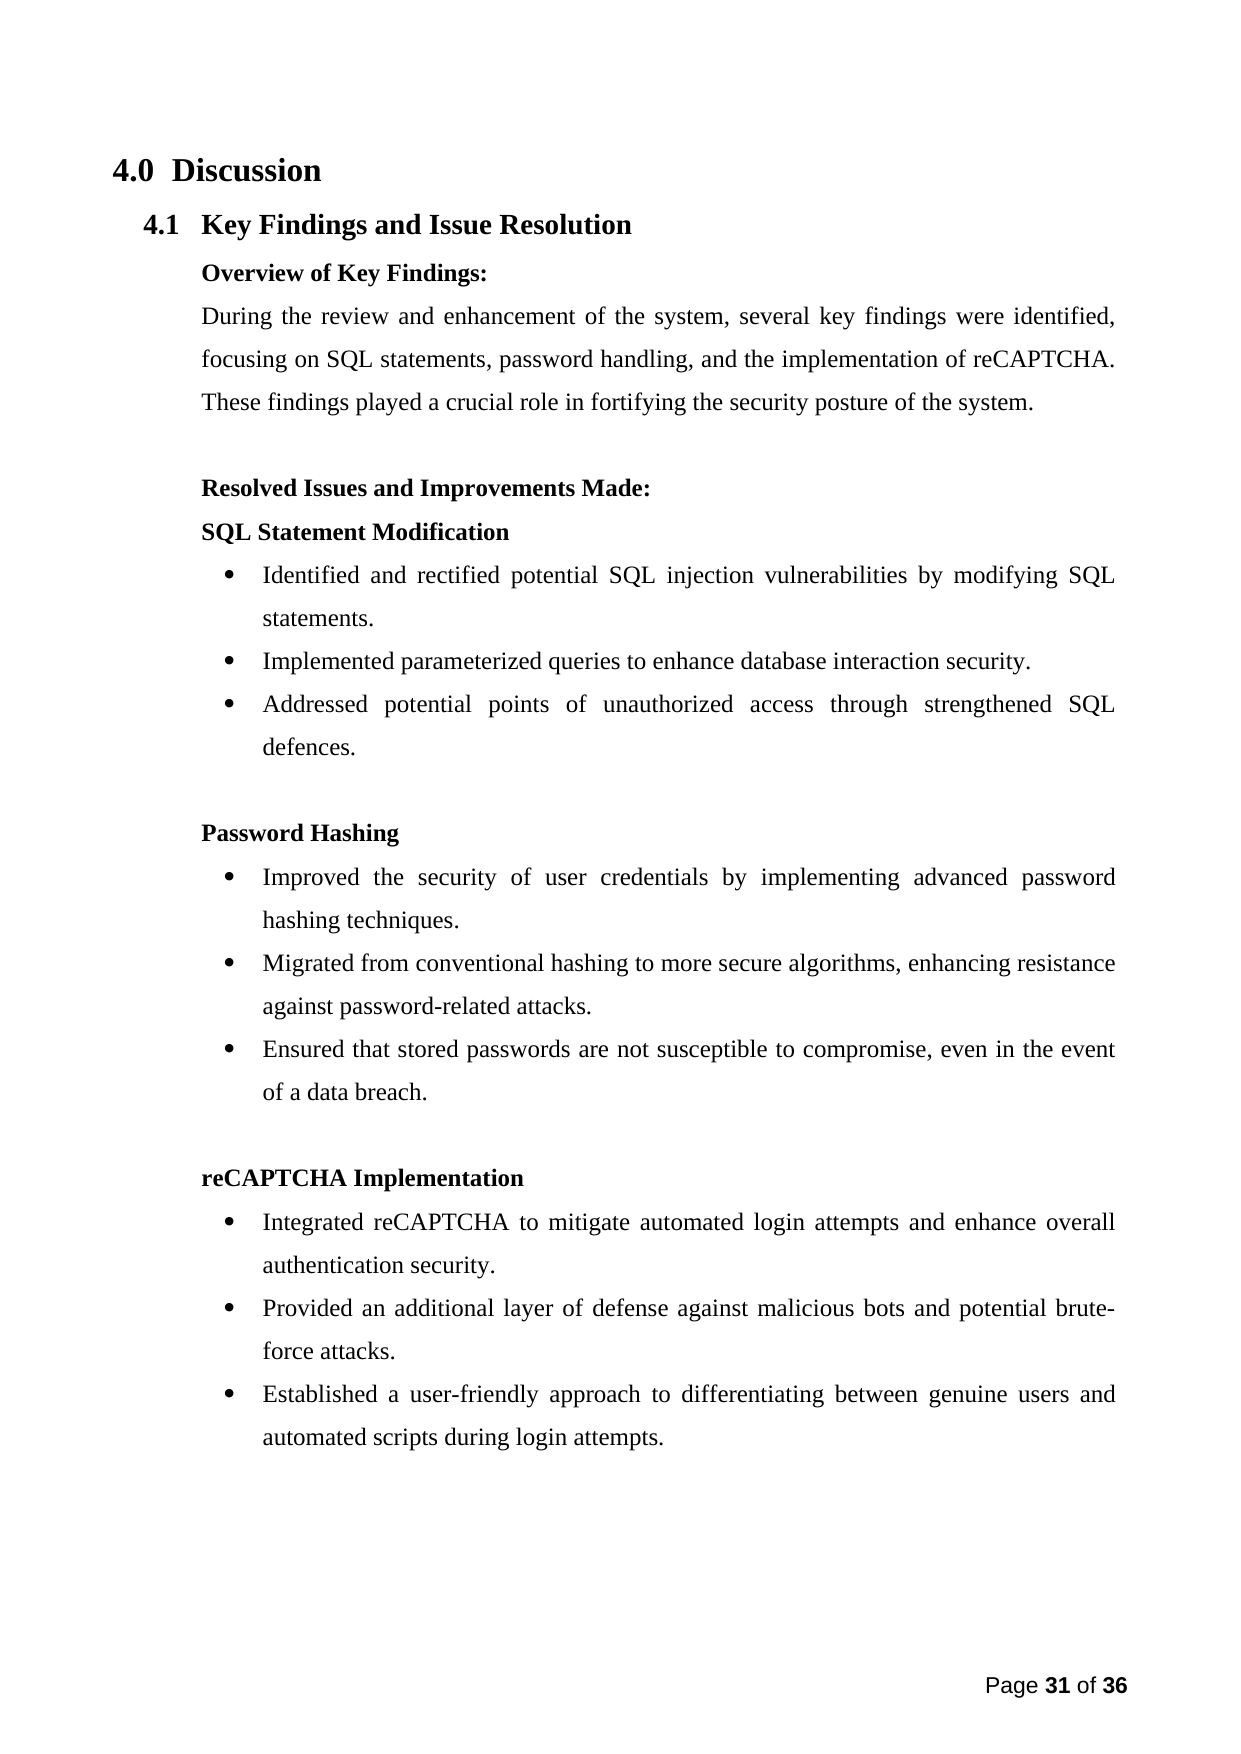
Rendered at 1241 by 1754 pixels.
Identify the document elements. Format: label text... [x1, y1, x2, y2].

text Password Hashing [142, 818, 1117, 847]
text Resolved Issues and Improvements Made: [142, 473, 1117, 502]
list Addressed potential points of unauthorized access through strengthened SQL defences. [225, 689, 1117, 761]
list Provided an additional layer of defense against malicious bots and potential brute-force attacks. [225, 1293, 1117, 1365]
text Overview of Key Findings: [142, 258, 1117, 287]
list Improved the security of user credentials by implementing advanced password hashing techniques. [225, 862, 1117, 933]
list Established a user-friendly approach to differentiating between genuine users and automated scripts during login attempts. [225, 1379, 1117, 1451]
list Integrated reCAPTCHA to mitigate automated login attempts and enhance overall authentication security. [225, 1207, 1117, 1278]
list Identified and rectified potential SQL injection vulnerabilities by modifying SQL statements. [225, 560, 1117, 632]
text During the review and enhancement of the system, several key findings were identified, focusing on SQL statements, password handling, and the implementation of reCAPTCHA. These findings played a crucial role in fortifying the security posture of the system. [201, 301, 1117, 416]
list Implemented parameterized queries to enhance database interaction security. [225, 646, 1117, 675]
subtitle Discussion [112, 150, 1128, 188]
text SQL Statement Modification [126, 517, 1117, 545]
list Migrated from conventional hashing to more secure algorithms, enhancing resistance against password-related attacks. [225, 948, 1117, 1020]
text reCAPTCHA Implementation [142, 1163, 1117, 1192]
list Ensured that stored passwords are not susceptible to compromise, even in the event of a data breach. [225, 1034, 1117, 1106]
subtitle Key Findings and Issue Resolution [143, 207, 1128, 241]
